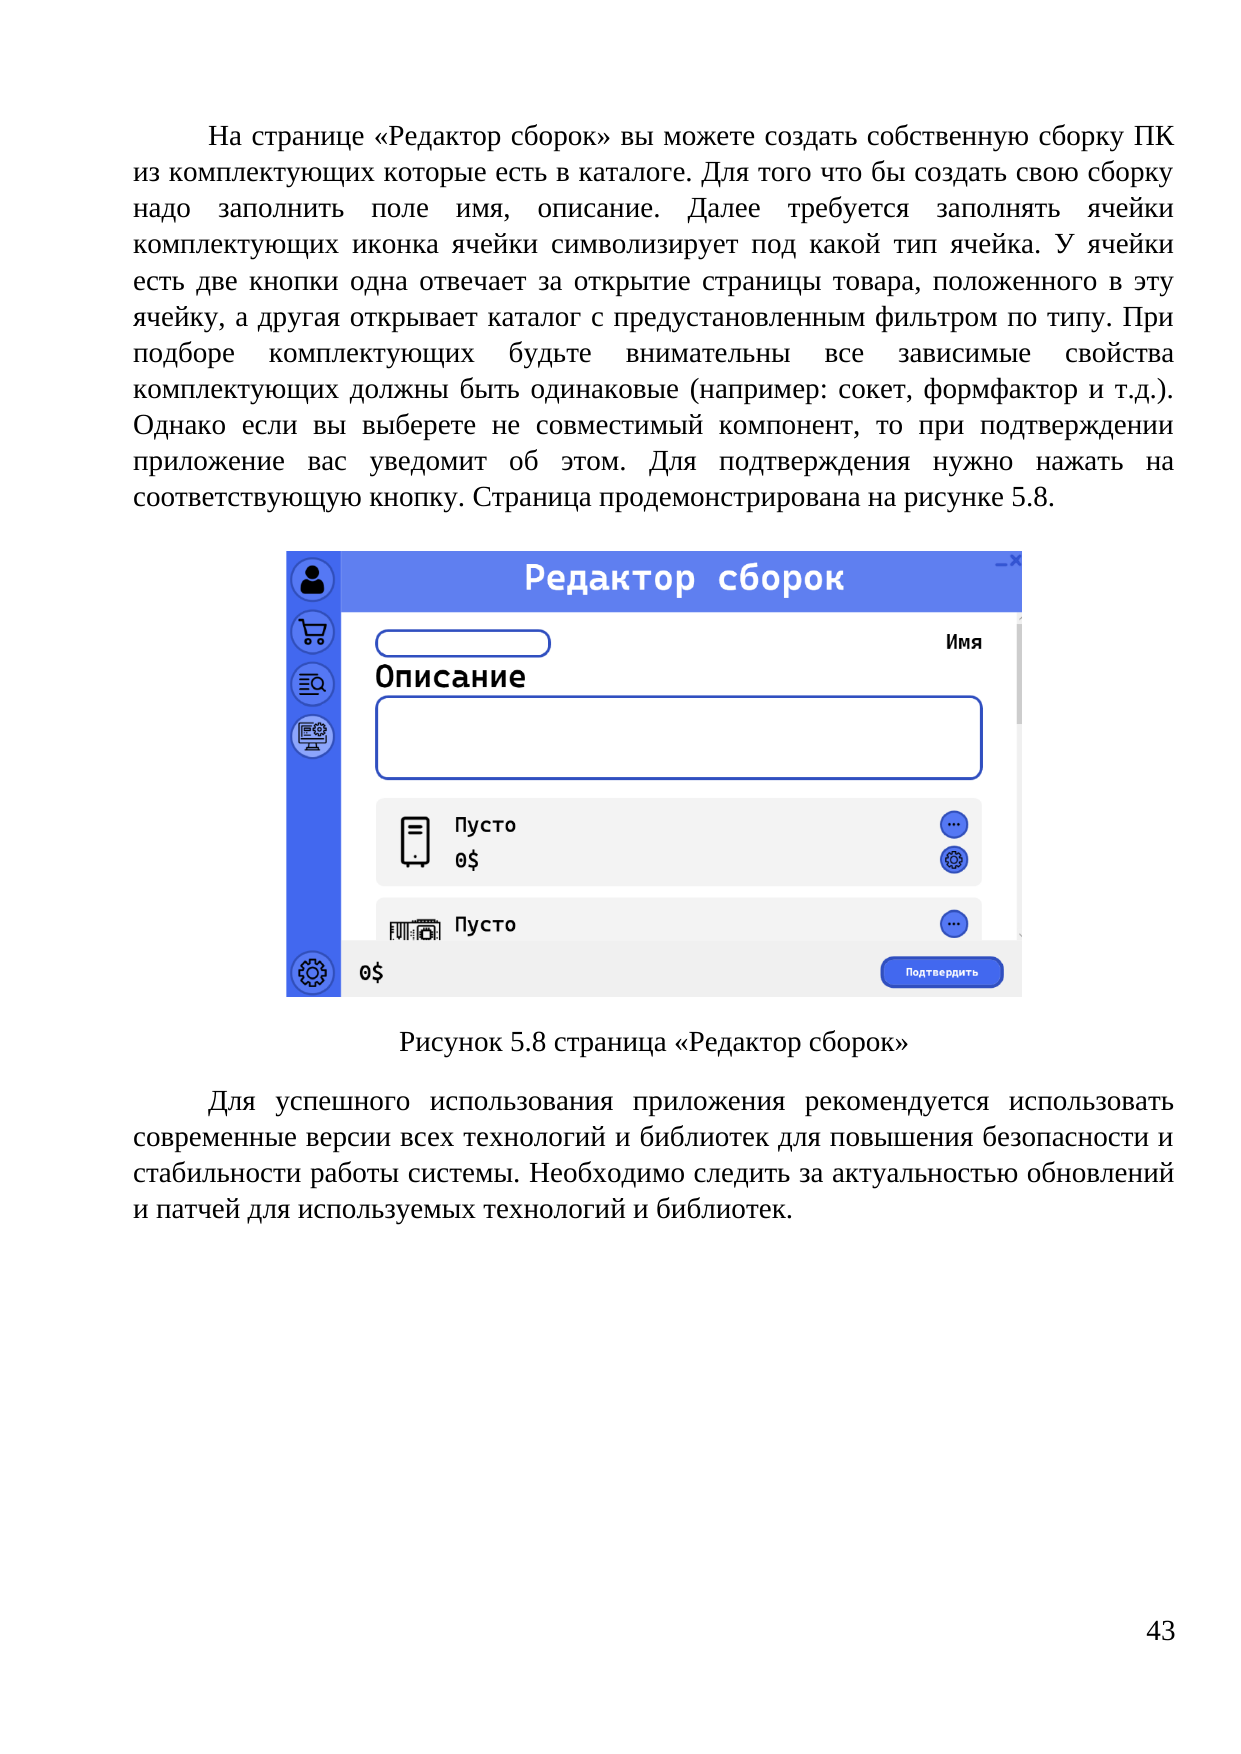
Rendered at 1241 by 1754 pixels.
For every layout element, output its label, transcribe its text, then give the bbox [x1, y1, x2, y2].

text На странице «Редактор сборок» вы можете создать собственную сборку ПК из комплектующих которые есть в каталоге. Для того что бы создать свою сборку надо заполнить поле имя, описание. Далее требуется заполнять ячейки комплектующих иконка ячейки символизирует под какой тип ячейка. У ячейки есть две кнопки одна отвечает за открытие страницы товара, положенного в эту ячейку, а другая открывает каталог с предустановленным фильтром по типу. При подборе комплектующих будьте внимательны все зависимые свойства комплектующих должны быть одинаковые (например: сокет, формфактор и т.д.). Однако если вы выберете не совместимый компонент, то при подтверждении приложение вас уведомит об этом. Для подтверждения нужно нажать на соответствующую кнопку. Страница продемонстрирована на рисунке 5.8. [133, 118, 1175, 513]
text Рисунок 5.8 страница «Редактор сборок» [133, 1024, 1175, 1058]
text Для успешного использования приложения рекомендуется использовать современные версии всех технологий и библиотек для повышения безопасности и стабильности работы системы. Необходимо следить за актуальностью обновлений и патчей для используемых технологий и библиотек. [133, 1083, 1175, 1224]
picture [286, 551, 1022, 997]
